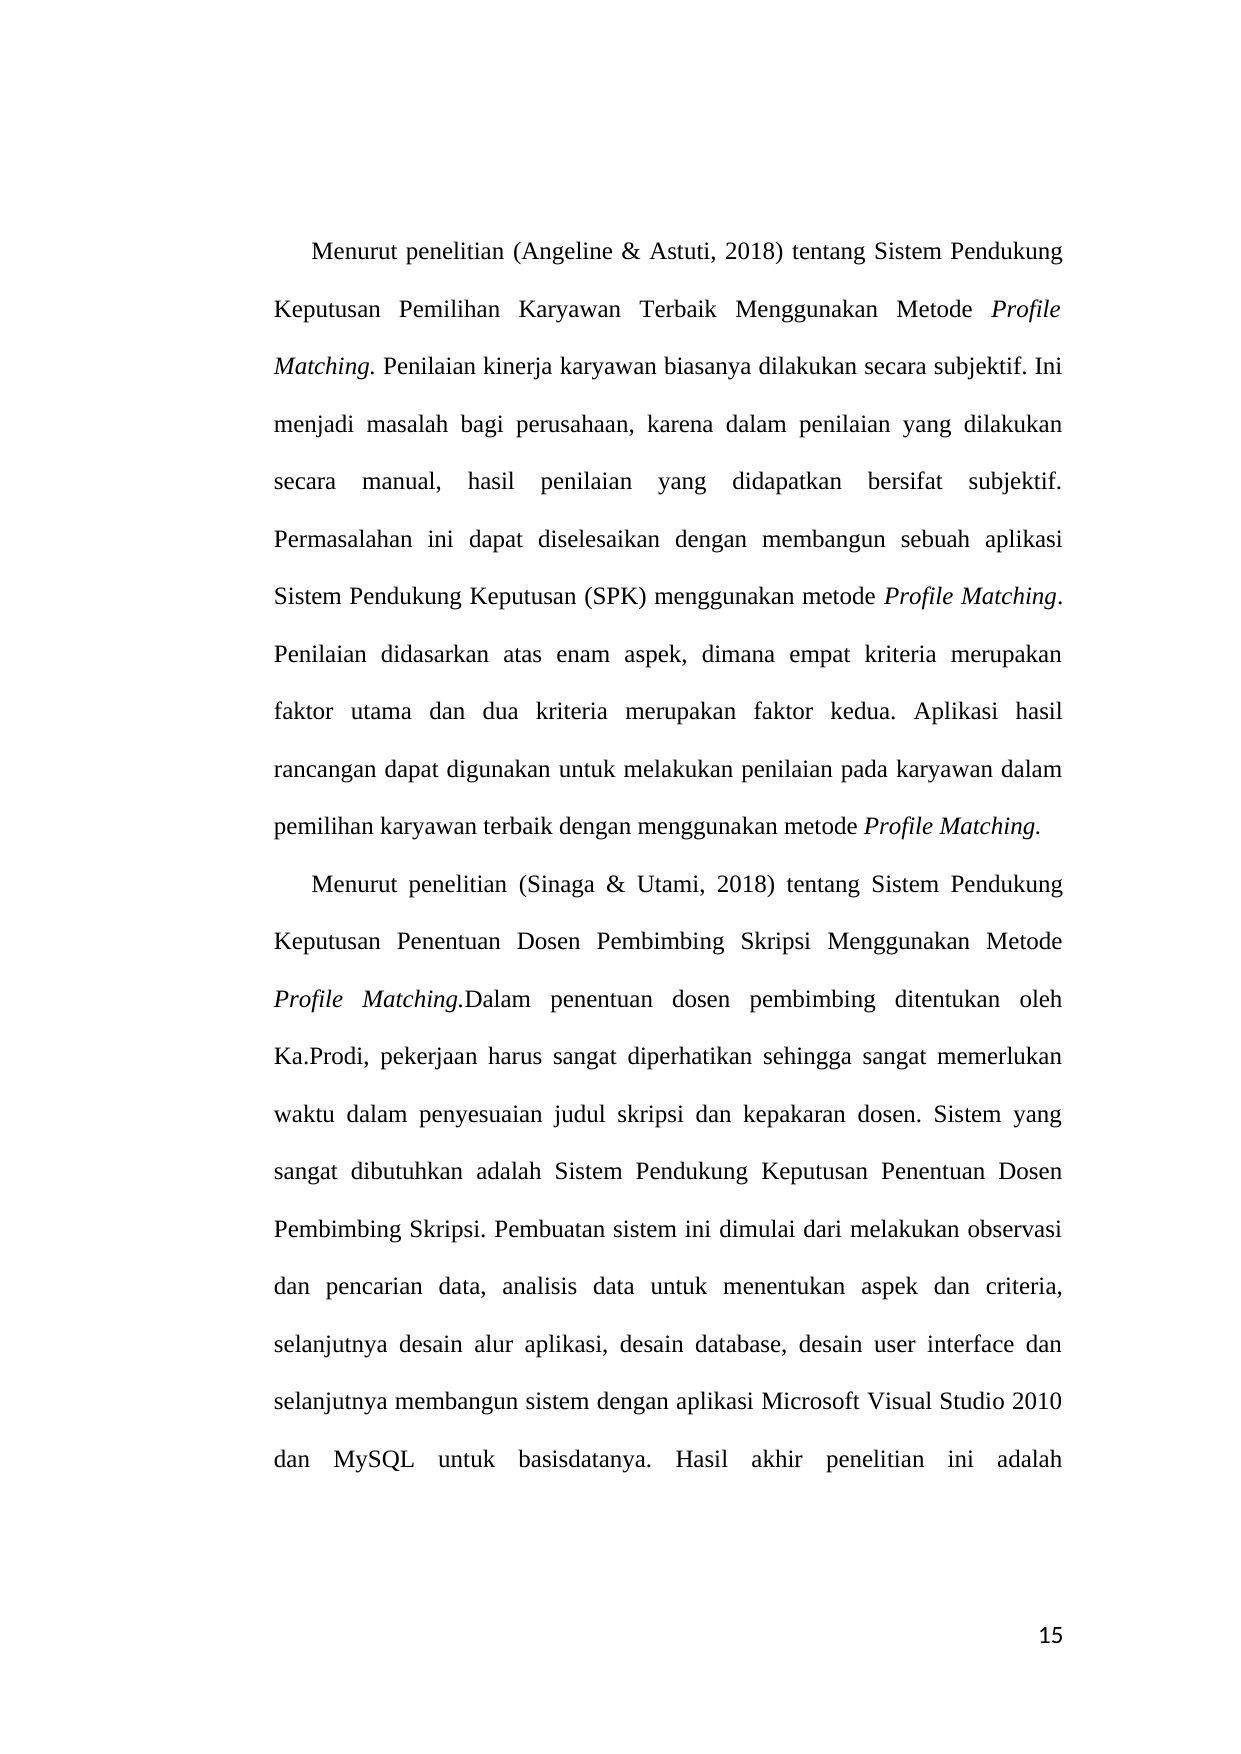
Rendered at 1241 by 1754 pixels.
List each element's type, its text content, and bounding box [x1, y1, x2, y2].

text Menurut penelitian (Angeline & Astuti, 2018) tentang Sistem Pendukung Keputusan Pemilihan Karyawan Terbaik Menggunakan Metode Profile Matching. Penilaian kinerja karyawan biasanya dilakukan secara subjektif. Ini menjadi masalah bagi perusahaan, karena dalam penilaian yang dilakukan secara manual, hasil penilaian yang didapatkan bersifat subjektif. Permasalahan ini dapat diselesaikan dengan membangun sebuah aplikasi Sistem Pendukung Keputusan (SPK) menggunakan metode Profile Matching. Penilaian didasarkan atas enam aspek, dimana empat kriteria merupakan faktor utama dan dua kriteria merupakan faktor kedua. Aplikasi hasil rancangan dapat digunakan untuk melakukan penilaian pada karyawan dalam pemilihan karyawan terbaik dengan menggunakan metode Profile Matching. [274, 236, 1063, 840]
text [274, 869, 1063, 1472]
